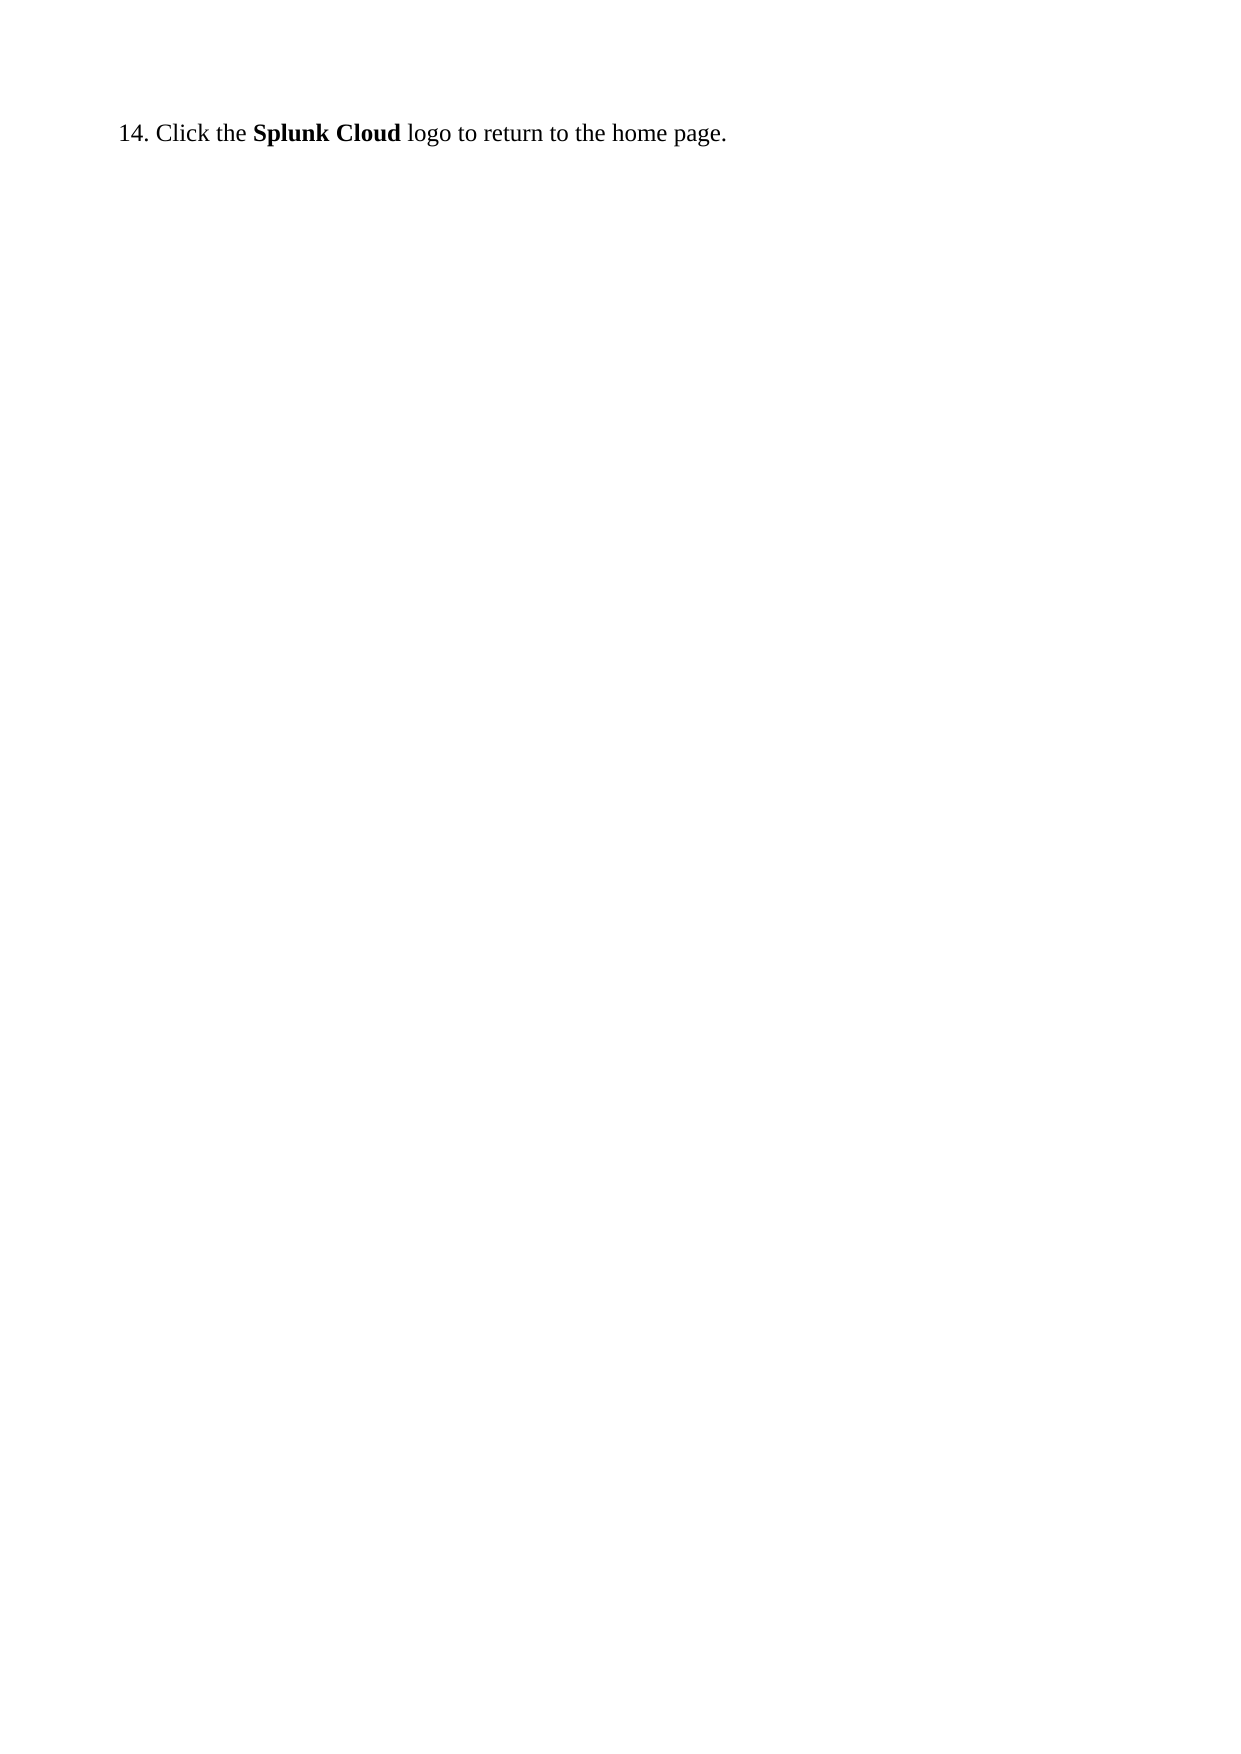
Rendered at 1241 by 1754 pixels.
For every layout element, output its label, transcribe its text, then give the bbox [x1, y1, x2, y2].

text 14. Click the Splunk Cloud logo to return to the home page. [118, 118, 1122, 147]
